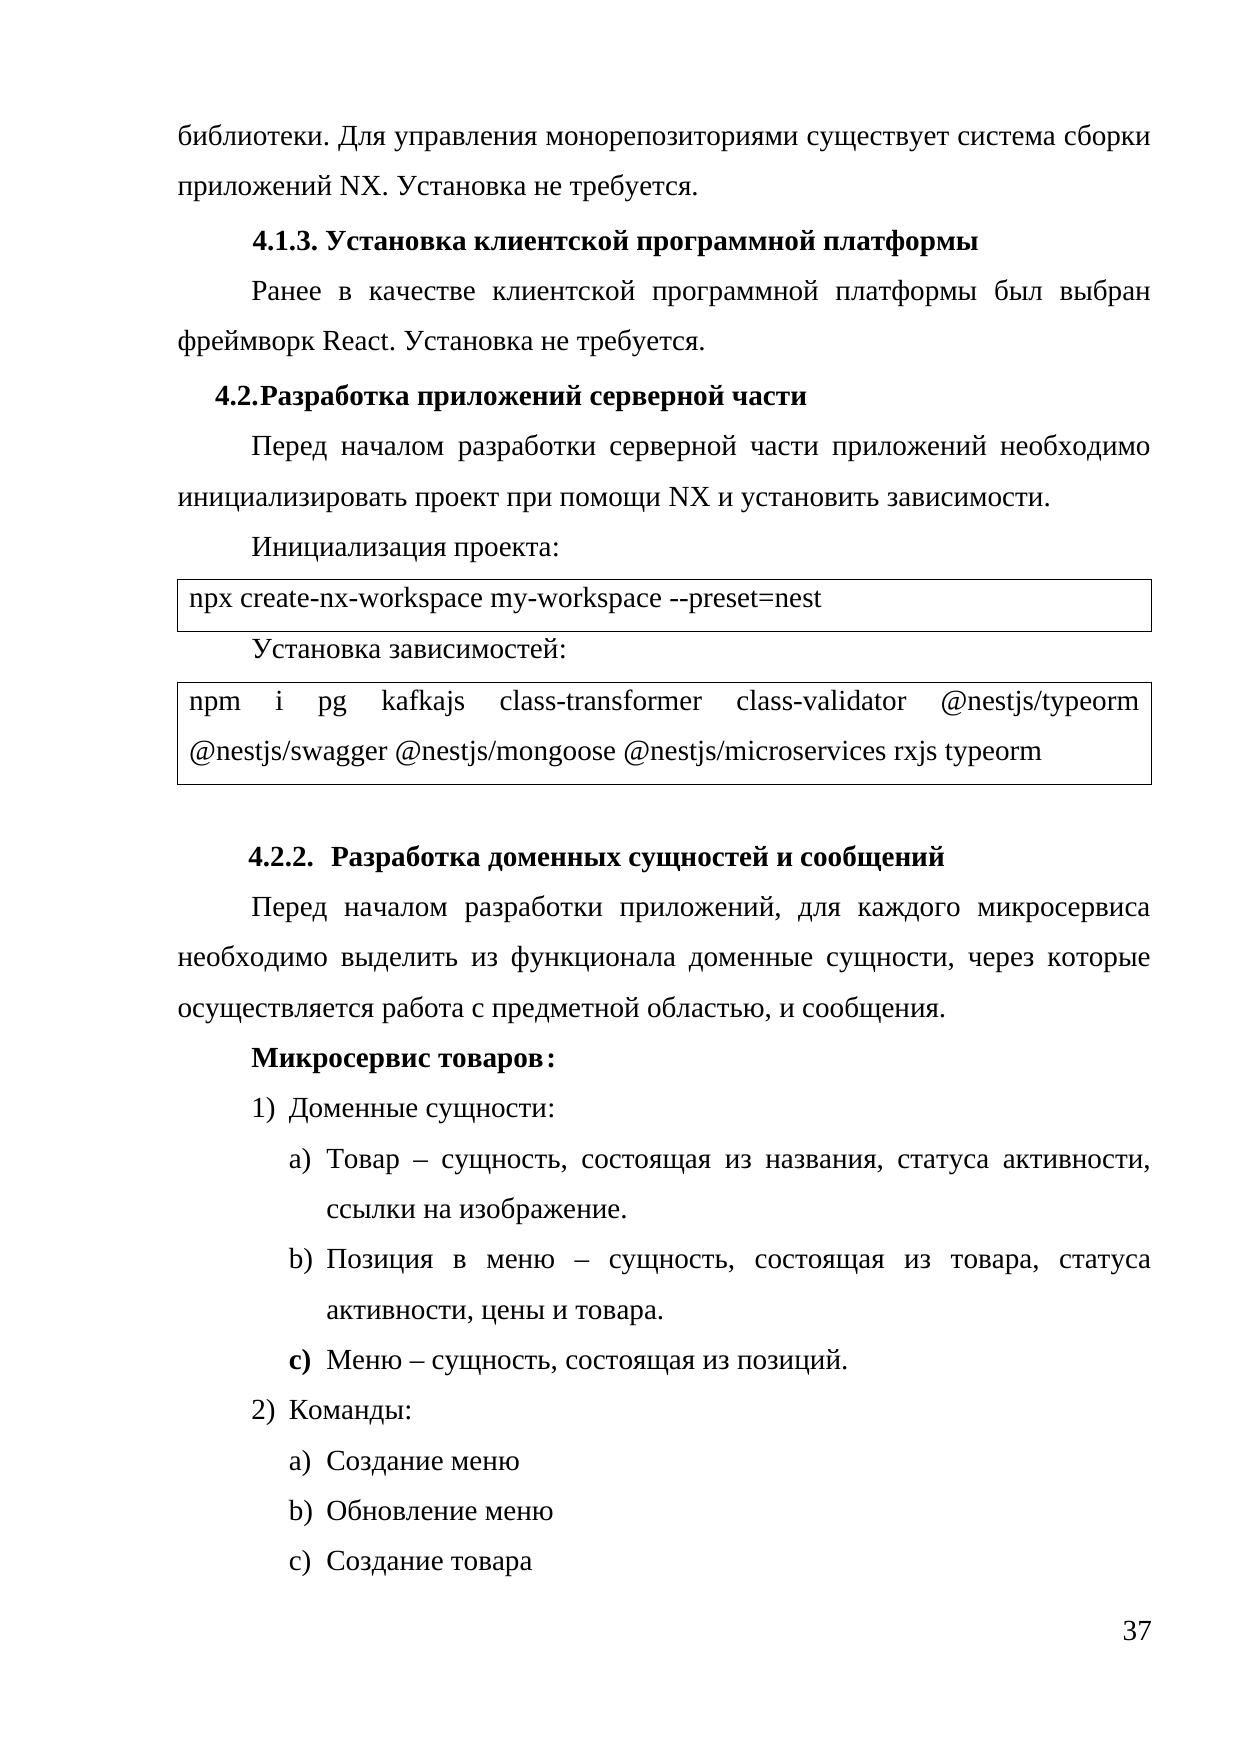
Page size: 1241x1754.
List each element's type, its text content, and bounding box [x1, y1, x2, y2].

subtitle Разработка приложений серверной части [215, 378, 1152, 412]
list Доменные сущности: [251, 1091, 1152, 1124]
table_header npx create-nx-workspace my-workspace --preset=nest [178, 580, 1151, 631]
text Ранее в качестве клиентской программной платформы был выбран фреймворк React. Установка не требуется. [177, 273, 1152, 357]
text Микросервис товаров : [177, 1040, 1152, 1074]
subtitle Установка клиентской программной платформы [252, 223, 1152, 256]
list Создание товара [288, 1543, 1152, 1577]
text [177, 118, 1152, 202]
table_header npm i pg kafkajs class-transformer class-validator @nestjs/typeorm @nestjs/swagger @nestjs/mongoose @nestjs/microservices rxjs typeorm [178, 683, 1151, 783]
text Перед началом разработки серверной части приложений необходимо инициализировать проект при помощи NX и установить зависимости. [177, 428, 1152, 512]
text Инициализация проекта: [177, 529, 1152, 562]
list Позиция в меню – сущность, состоящая из товара, статуса активности, цены и товара. [288, 1241, 1152, 1325]
list Меню – сущность, состоящая из позиций. [288, 1342, 1152, 1376]
subtitle Разработка доменных сущностей и сообщений [248, 839, 1152, 872]
text Установка зависимостей: [177, 632, 1152, 665]
list Обновление меню [288, 1493, 1152, 1527]
text Перед началом разработки приложений, для каждого микросервиса необходимо выделить из функционала доменные сущности, через которые осуществляется работа с предметной областью, и сообщения. [177, 889, 1152, 1023]
list Команды: [251, 1392, 1152, 1426]
list Товар – сущность, состоящая из названия, статуса активности, ссылки на изображение. [288, 1141, 1152, 1225]
list Создание меню [288, 1443, 1152, 1476]
